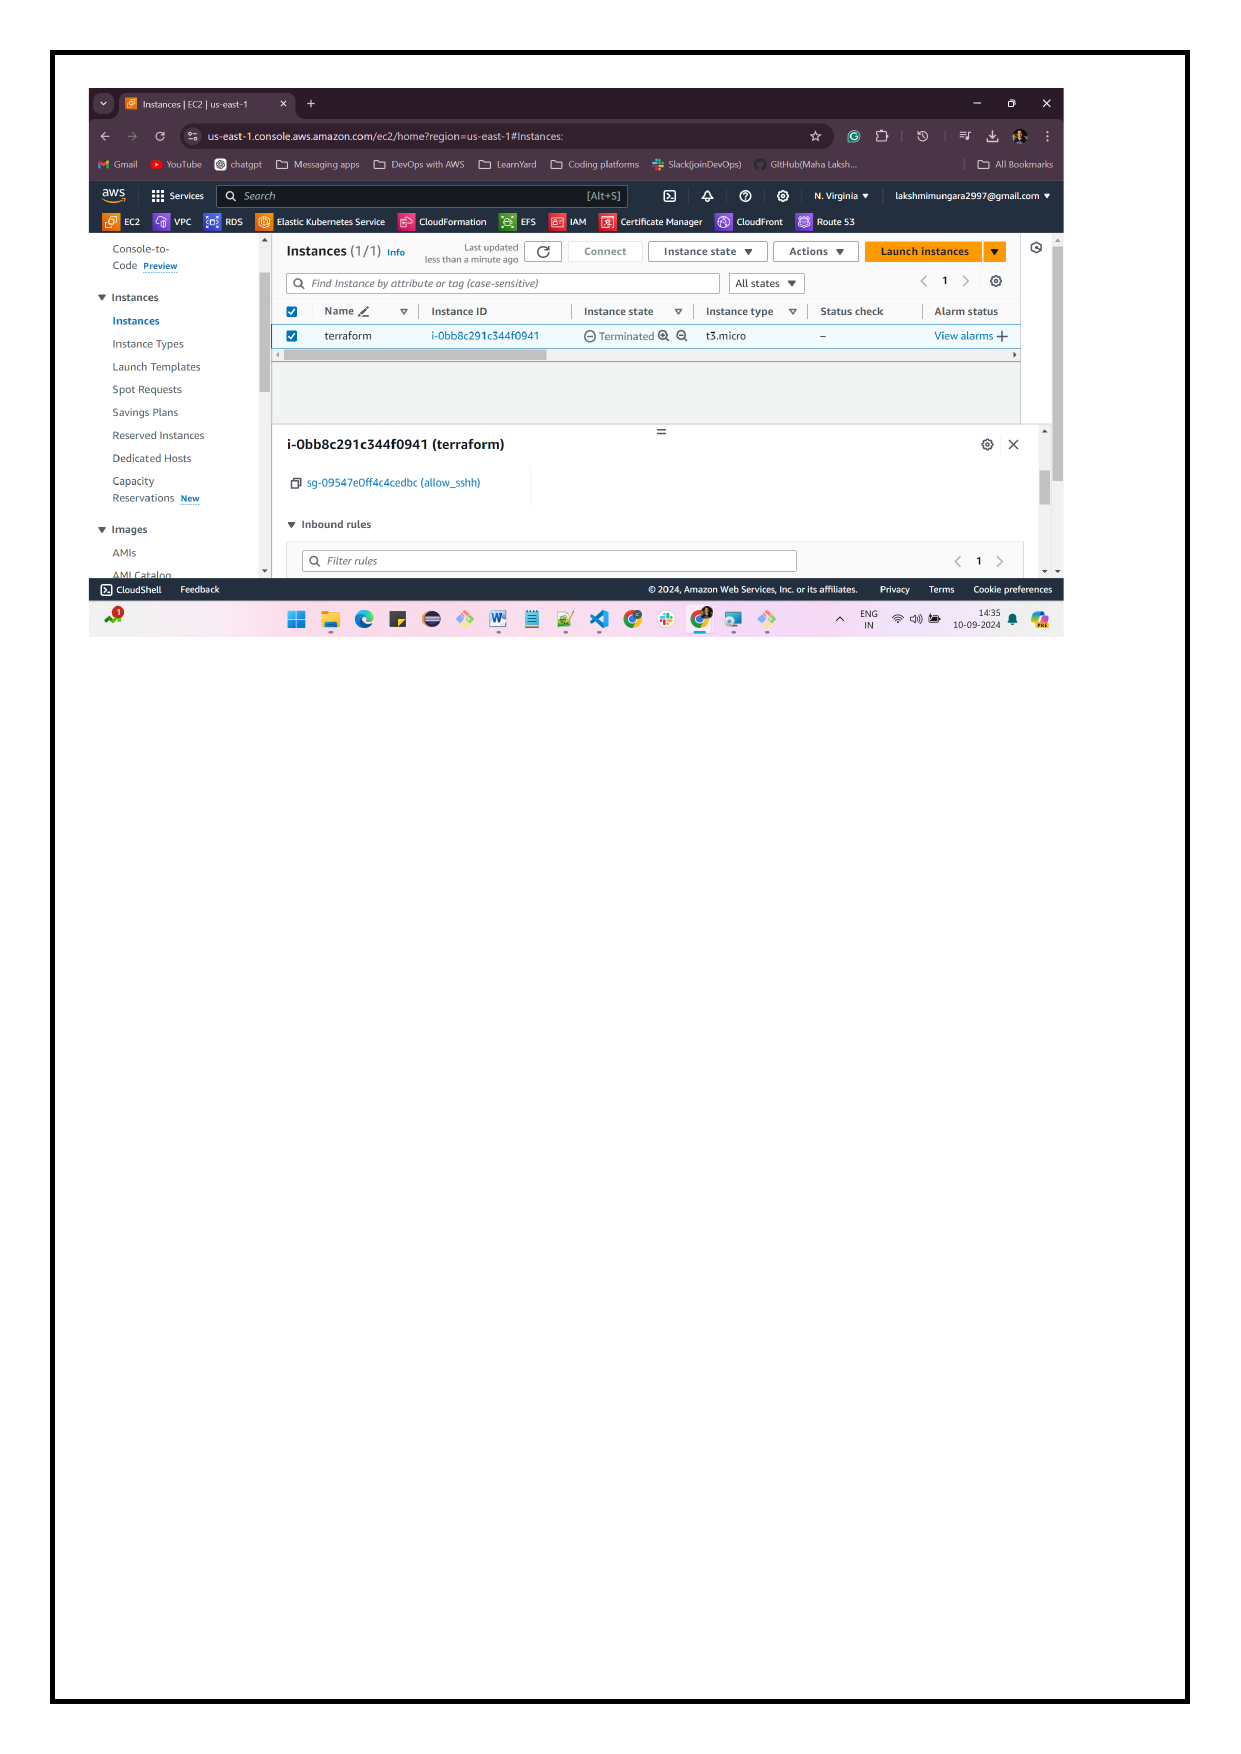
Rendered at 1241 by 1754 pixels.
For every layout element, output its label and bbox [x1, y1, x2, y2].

picture [88, 88, 1064, 637]
